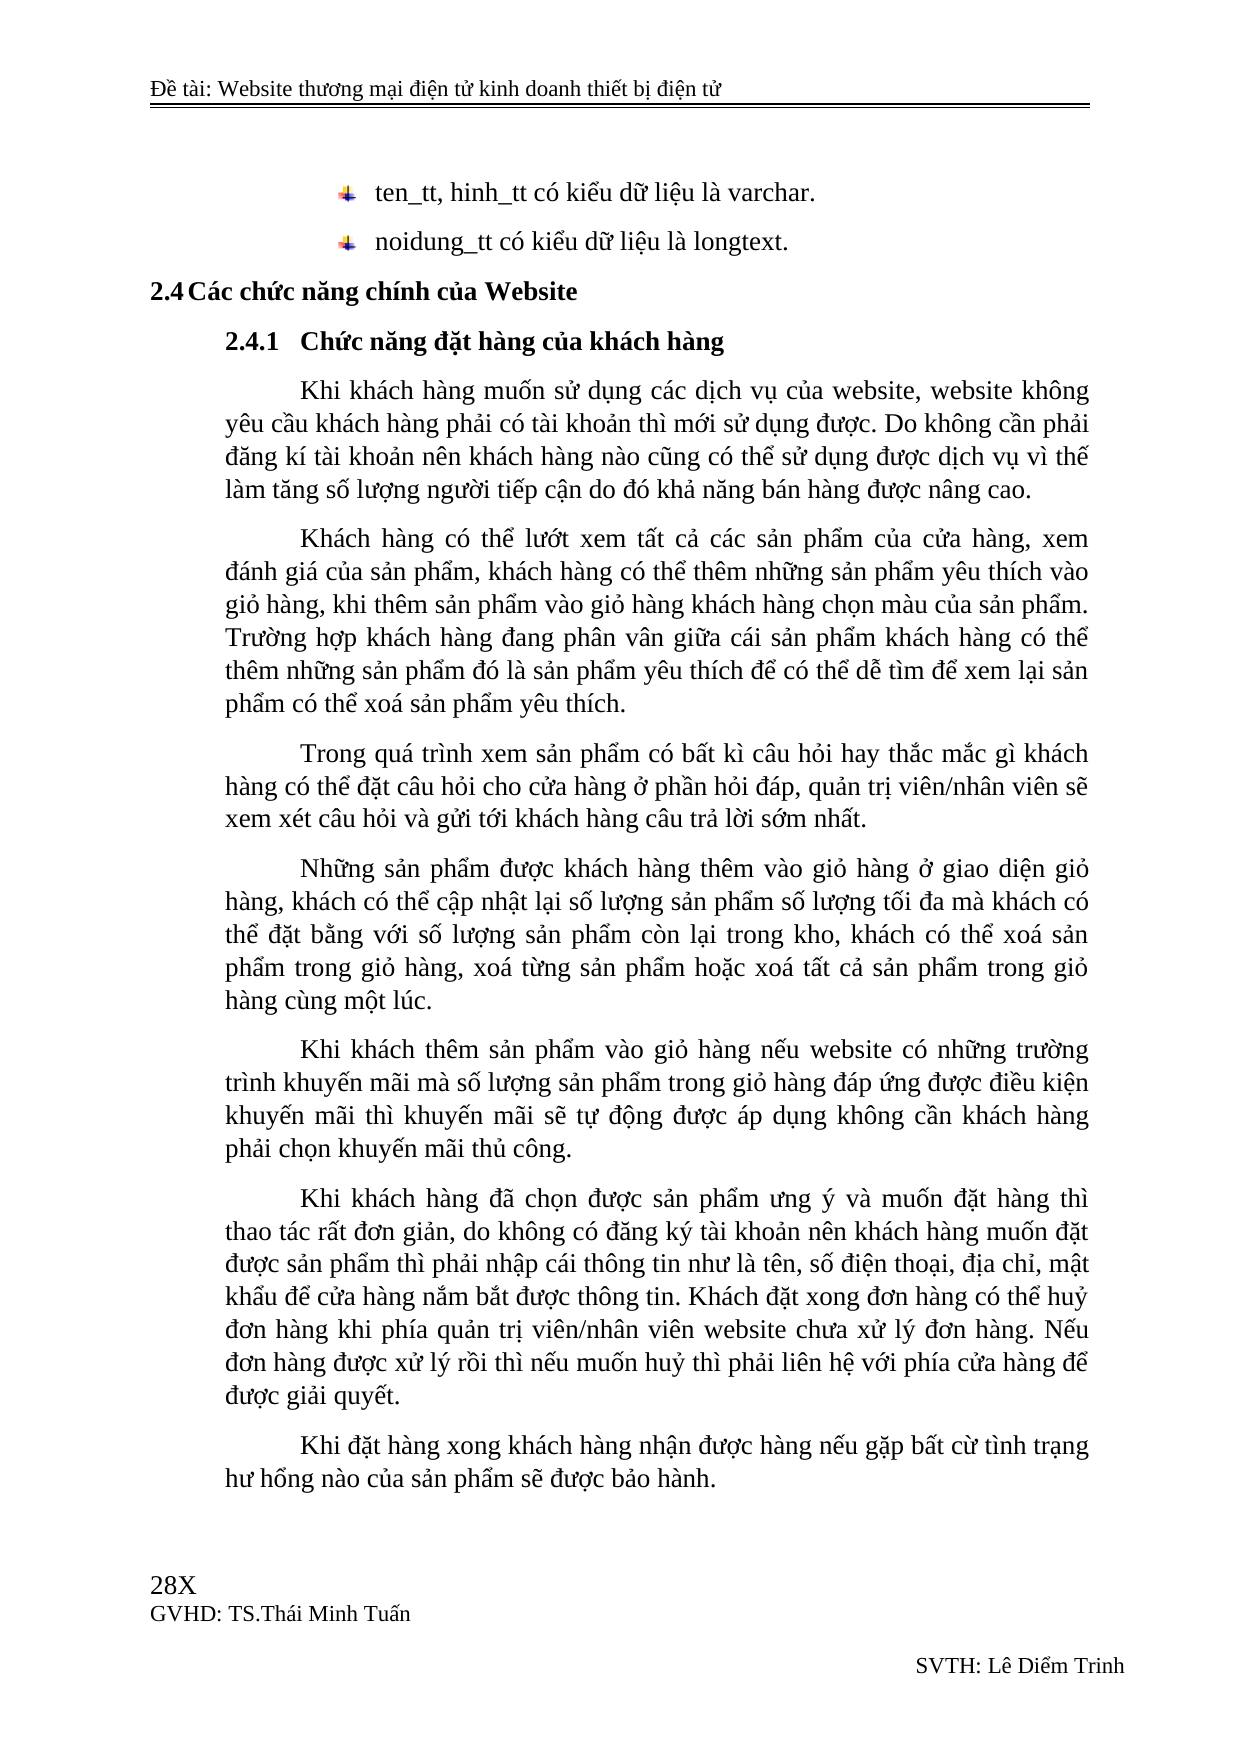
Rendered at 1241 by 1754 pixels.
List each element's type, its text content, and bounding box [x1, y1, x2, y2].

text Trong quá trình xem sản phẩm có bất kì câu hỏi hay thắc mắc gì khách hàng có thể đặt câu hỏi cho cửa hàng ở phần hỏi đáp, quản trị viên/nhân viên sẽ xem xét câu hỏi và gửi tới khách hàng câu trả lời sớm nhất. [225, 737, 1090, 834]
list noidung_tt có kiểu dữ liệu là longtext. [337, 226, 1090, 257]
picture [338, 234, 356, 251]
text Khi đặt hàng xong khách hàng nhận được hàng nếu gặp bất cừ tình trạng hư hổng nào của sản phẩm sẽ được bảo hành. [225, 1429, 1090, 1493]
text Khi khách hàng đã chọn được sản phẩm ưng ý và muốn đặt hàng thì thao tác rất đơn giản, do không có đăng ký tài khoản nên khách hàng muốn đặt được sản phẩm thì phải nhập cái thông tin như là tên, số điện thoại, địa chỉ, mật khẩu để cửa hàng nắm bắt được thông tin. Khách đặt xong đơn hàng có thể huỷ đơn hàng khi phía quản trị viên/nhân viên website chưa xử lý đơn hàng. Nếu đơn hàng được xử lý rồi thì nếu muốn huỷ thì phải liên hệ với phía cửa hàng để được giải quyết. [225, 1182, 1090, 1410]
text Khi khách thêm sản phẩm vào giỏ hàng nếu website có những trường trình khuyến mãi mà số lượng sản phẩm trong giỏ hàng đáp ứng được điều kiện khuyến mãi thì khuyến mãi sẽ tự động được áp dụng không cần khách hàng phải chọn khuyến mãi thủ công. [225, 1033, 1090, 1163]
list ten_tt, hinh_tt có kiểu dữ liệu là varchar. [337, 176, 1090, 207]
list Chức năng đặt hàng của khách hàng [225, 325, 1090, 356]
text Khi khách hàng muốn sử dụng các dịch vụ của website, website không yêu cầu khách hàng phải có tài khoản thì mới sử dụng được. Do không cần phải đăng kí tài khoản nên khách hàng nào cũng có thể sử dụng được dịch vụ vì thế làm tăng số lượng người tiếp cận do đó khả năng bán hàng được nâng cao. [225, 374, 1090, 504]
picture [338, 184, 356, 202]
list Các chức năng chính của Website [150, 275, 1090, 306]
text Những sản phẩm được khách hàng thêm vào giỏ hàng ở giao diện giỏ hàng, khách có thể cập nhật lại số lượng sản phẩm số lượng tối đa mà khách có thể đặt bằng với số lượng sản phẩm còn lại trong kho, khách có thể xoá sản phẩm trong giỏ hàng, xoá từng sản phẩm hoặc xoá tất cả sản phẩm trong giỏ hàng cùng một lúc. [225, 852, 1090, 1015]
text Khách hàng có thể lướt xem tất cả các sản phẩm của cửa hàng, xem đánh giá của sản phẩm, khách hàng có thể thêm những sản phẩm yêu thích vào giỏ hàng, khi thêm sản phẩm vào giỏ hàng khách hàng chọn màu của sản phẩm. Trường hợp khách hàng đang phân vân giữa cái sản phẩm khách hàng có thể thêm những sản phẩm đó là sản phẩm yêu thích để có thể dễ tìm để xem lại sản phẩm có thể xoá sản phẩm yêu thích. [225, 523, 1090, 718]
